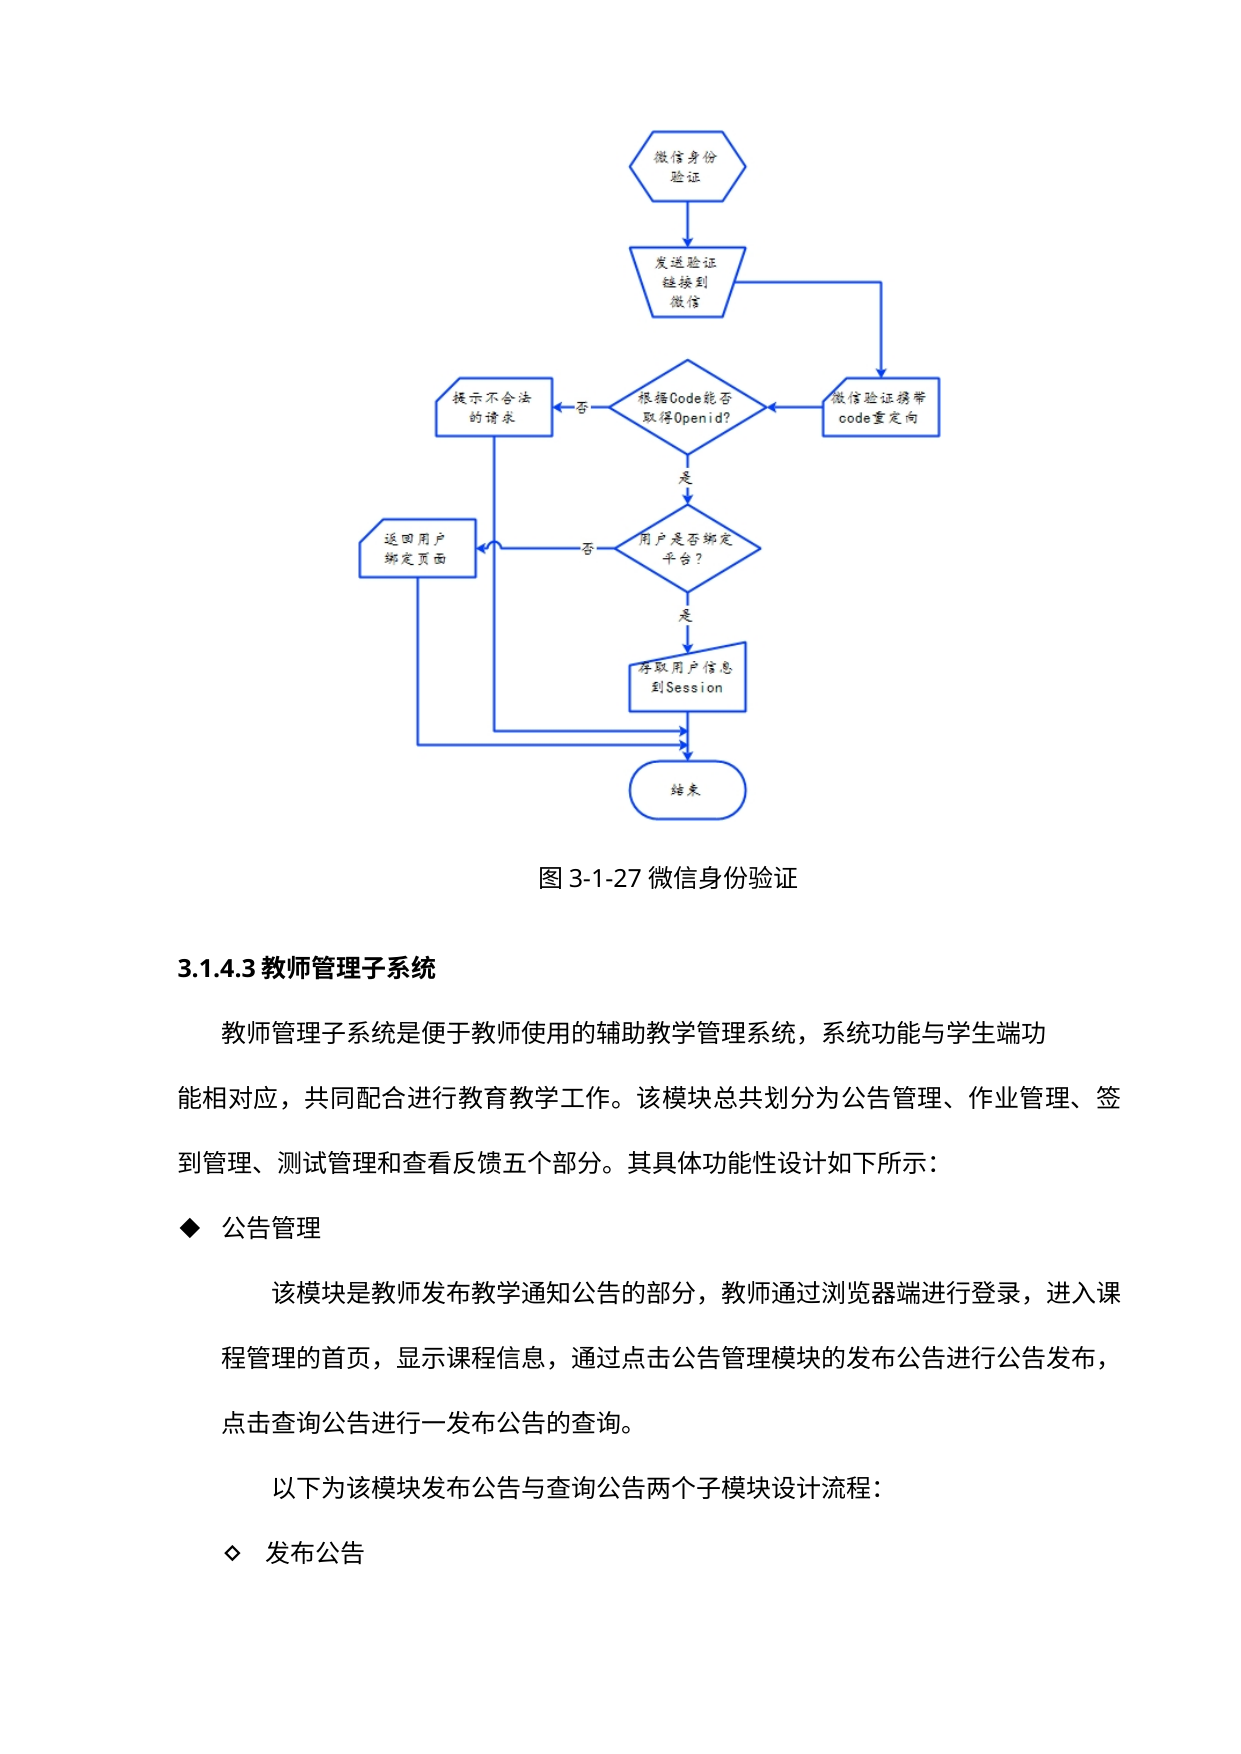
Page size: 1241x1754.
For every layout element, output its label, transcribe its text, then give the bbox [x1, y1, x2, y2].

text 图3-1-27 微信身份验证 [177, 844, 1122, 909]
text 能相对应，共同配合进行教育教学工作。该模块总共划分为公告管理、作业管理、签到管理、测试管理和查看反馈五个部分。其具体功能性设计如下所示： [177, 1064, 1122, 1194]
text 该模块是教师发布教学通知公告的部分，教师通过浏览器端进行登录，进入课程管理的首页，显示课程信息，通过点击公告管理模块的发布公告进行公告发布，点击查询公告进行一发布公告的查询。 [221, 1259, 1122, 1454]
text 以下为该模块发布公告与查询公告两个子模块设计流程： [221, 1454, 1122, 1519]
picture [357, 129, 942, 822]
list 公告管理 [177, 1194, 1122, 1259]
text 教师管理子系统是便于教师使用的辅助教学管理系统，系统功能与学生端功 [221, 999, 1122, 1064]
list 发布公告 [221, 1519, 1122, 1584]
text 3.1.4.3教师管理子系统 [177, 934, 1122, 999]
